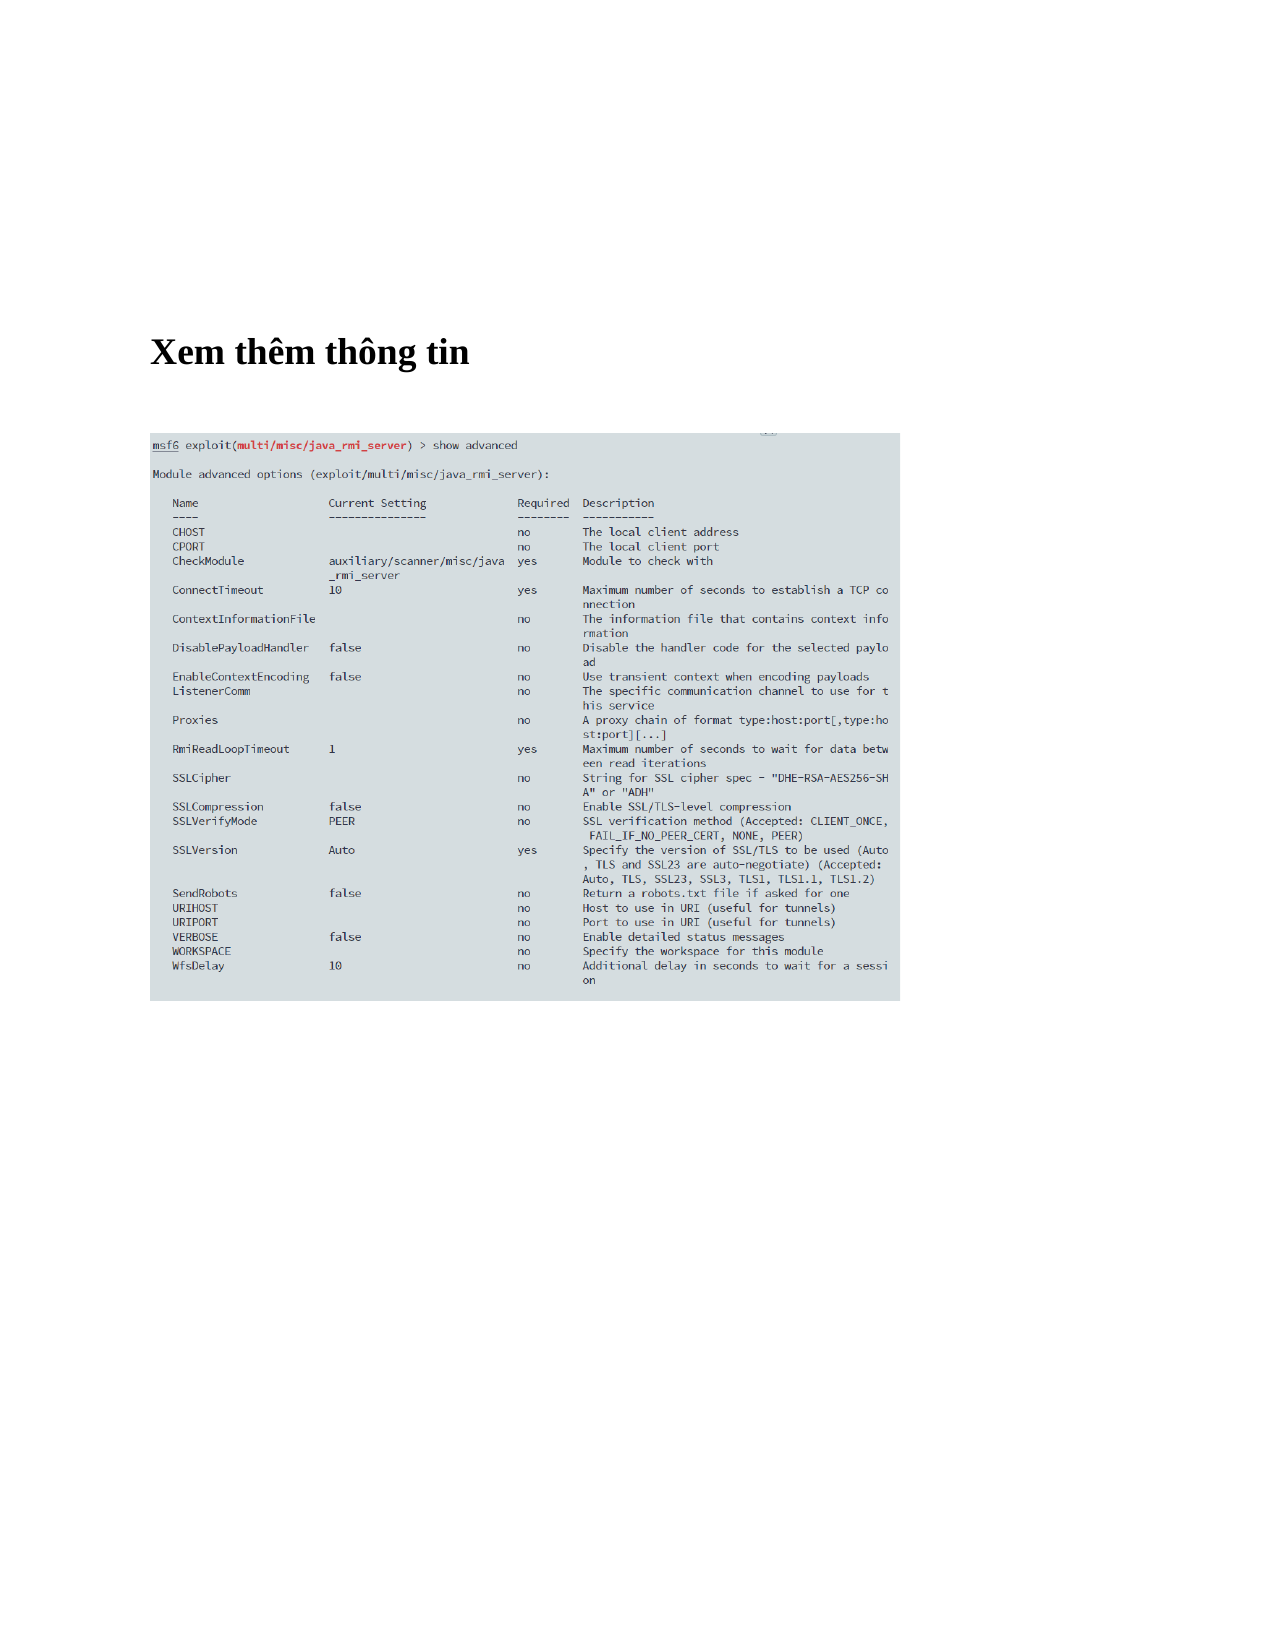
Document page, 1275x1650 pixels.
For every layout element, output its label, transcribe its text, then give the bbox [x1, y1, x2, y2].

text Xem thêm thông tin [150, 329, 1125, 372]
picture [150, 433, 901, 1001]
